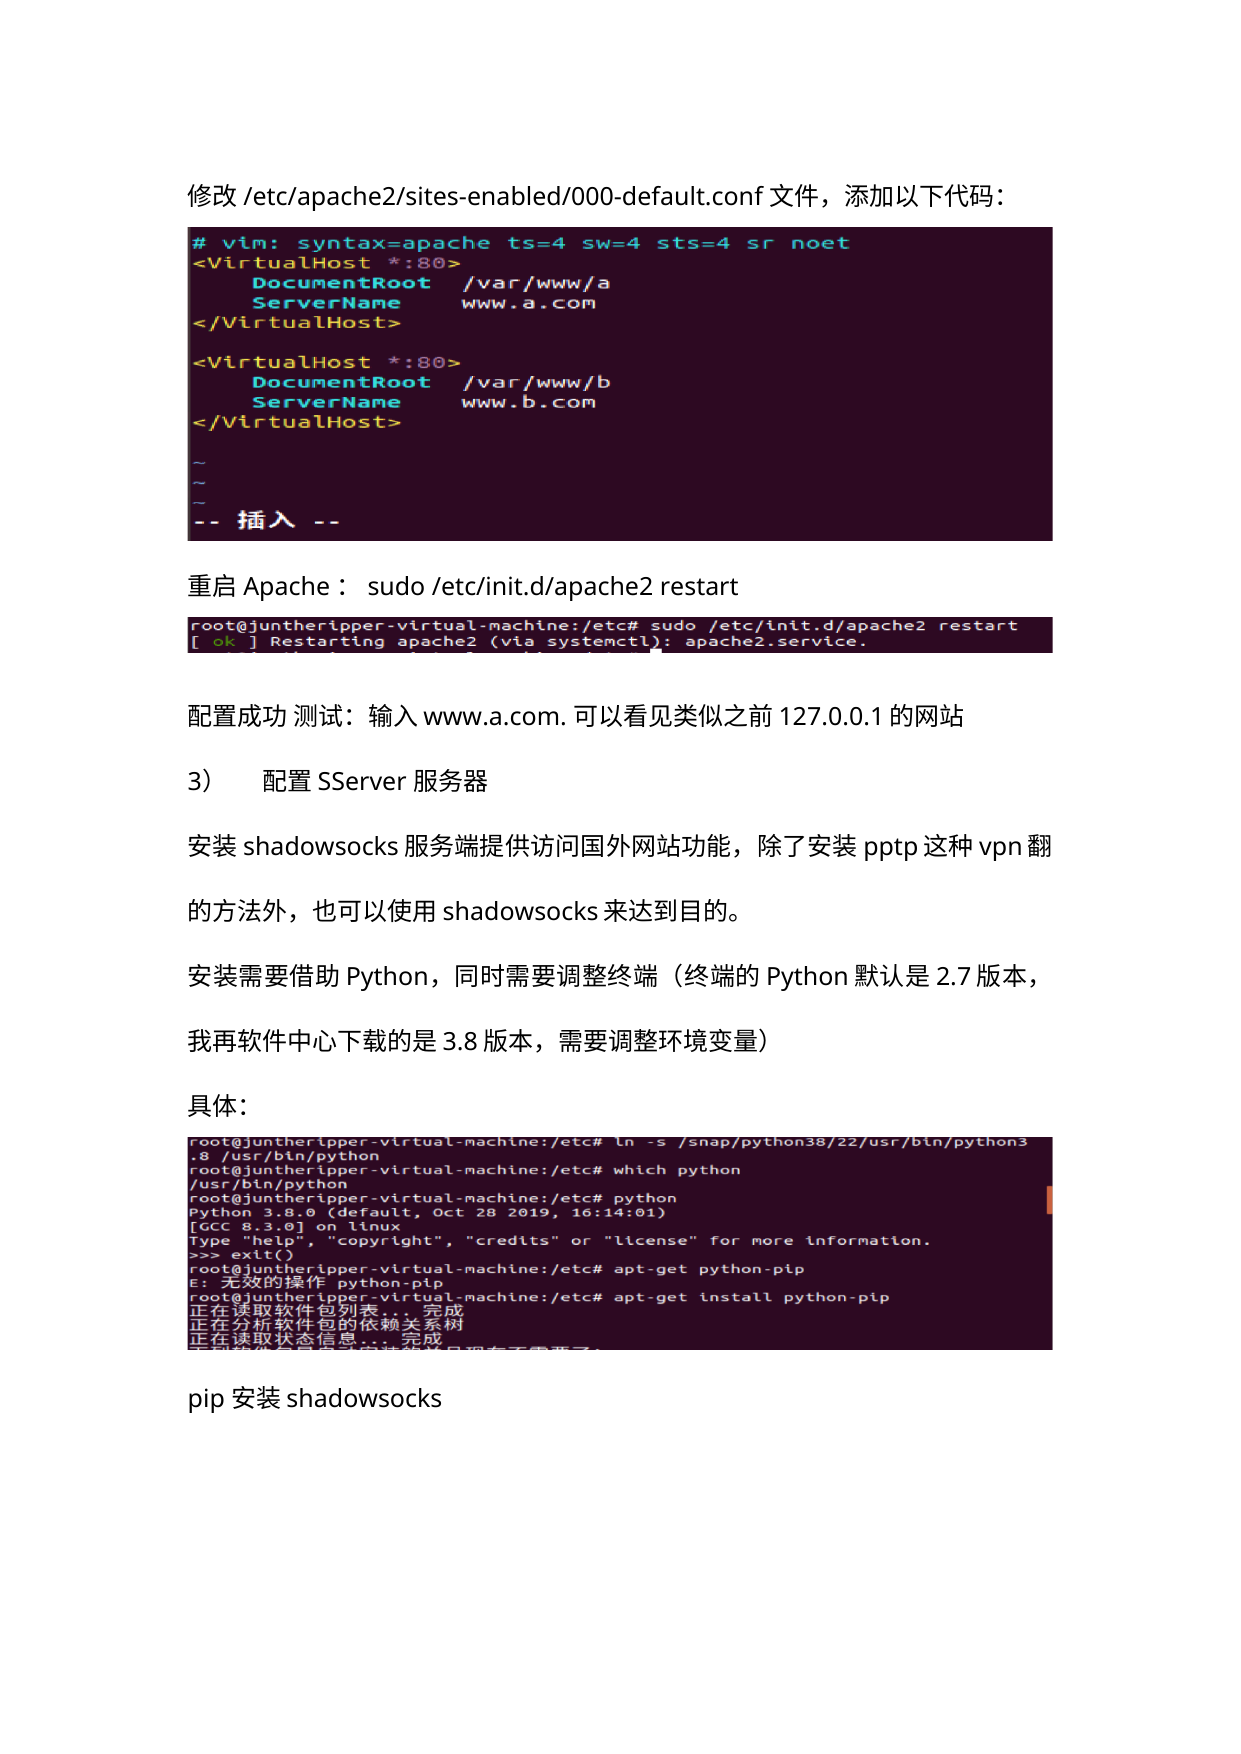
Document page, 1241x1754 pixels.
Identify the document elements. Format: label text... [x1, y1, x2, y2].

picture [187, 1137, 1053, 1350]
text 安装shadowsocks服务端提供访问国外网站功能，除了安装pptp这种vpn翻的方法外，也可以使用shadowsocks来达到目的。 [187, 812, 1053, 942]
text 安装需要借助Python，同时需要调整终端（终端的Python默认是2.7版本，我再软件中心下载的是3.8版本，需要调整环境变量） [187, 942, 1053, 1072]
text 具体： [187, 1072, 1053, 1137]
text 配置成功 测试：输入www.a.com. 可以看见类似之前127.0.0.1的网站 [187, 682, 1053, 747]
text pip 安装shadowsocks [187, 1364, 1053, 1429]
picture [187, 617, 1053, 653]
picture [187, 227, 1053, 541]
text 重启 Apache ： sudo /etc/init.d/apache2 restart [187, 552, 1053, 617]
text 修改 /etc/apache2/sites-enabled/000-default.conf 文件，添加以下代码： [187, 162, 1053, 227]
list 配置SServer 服务器 [187, 747, 1053, 812]
